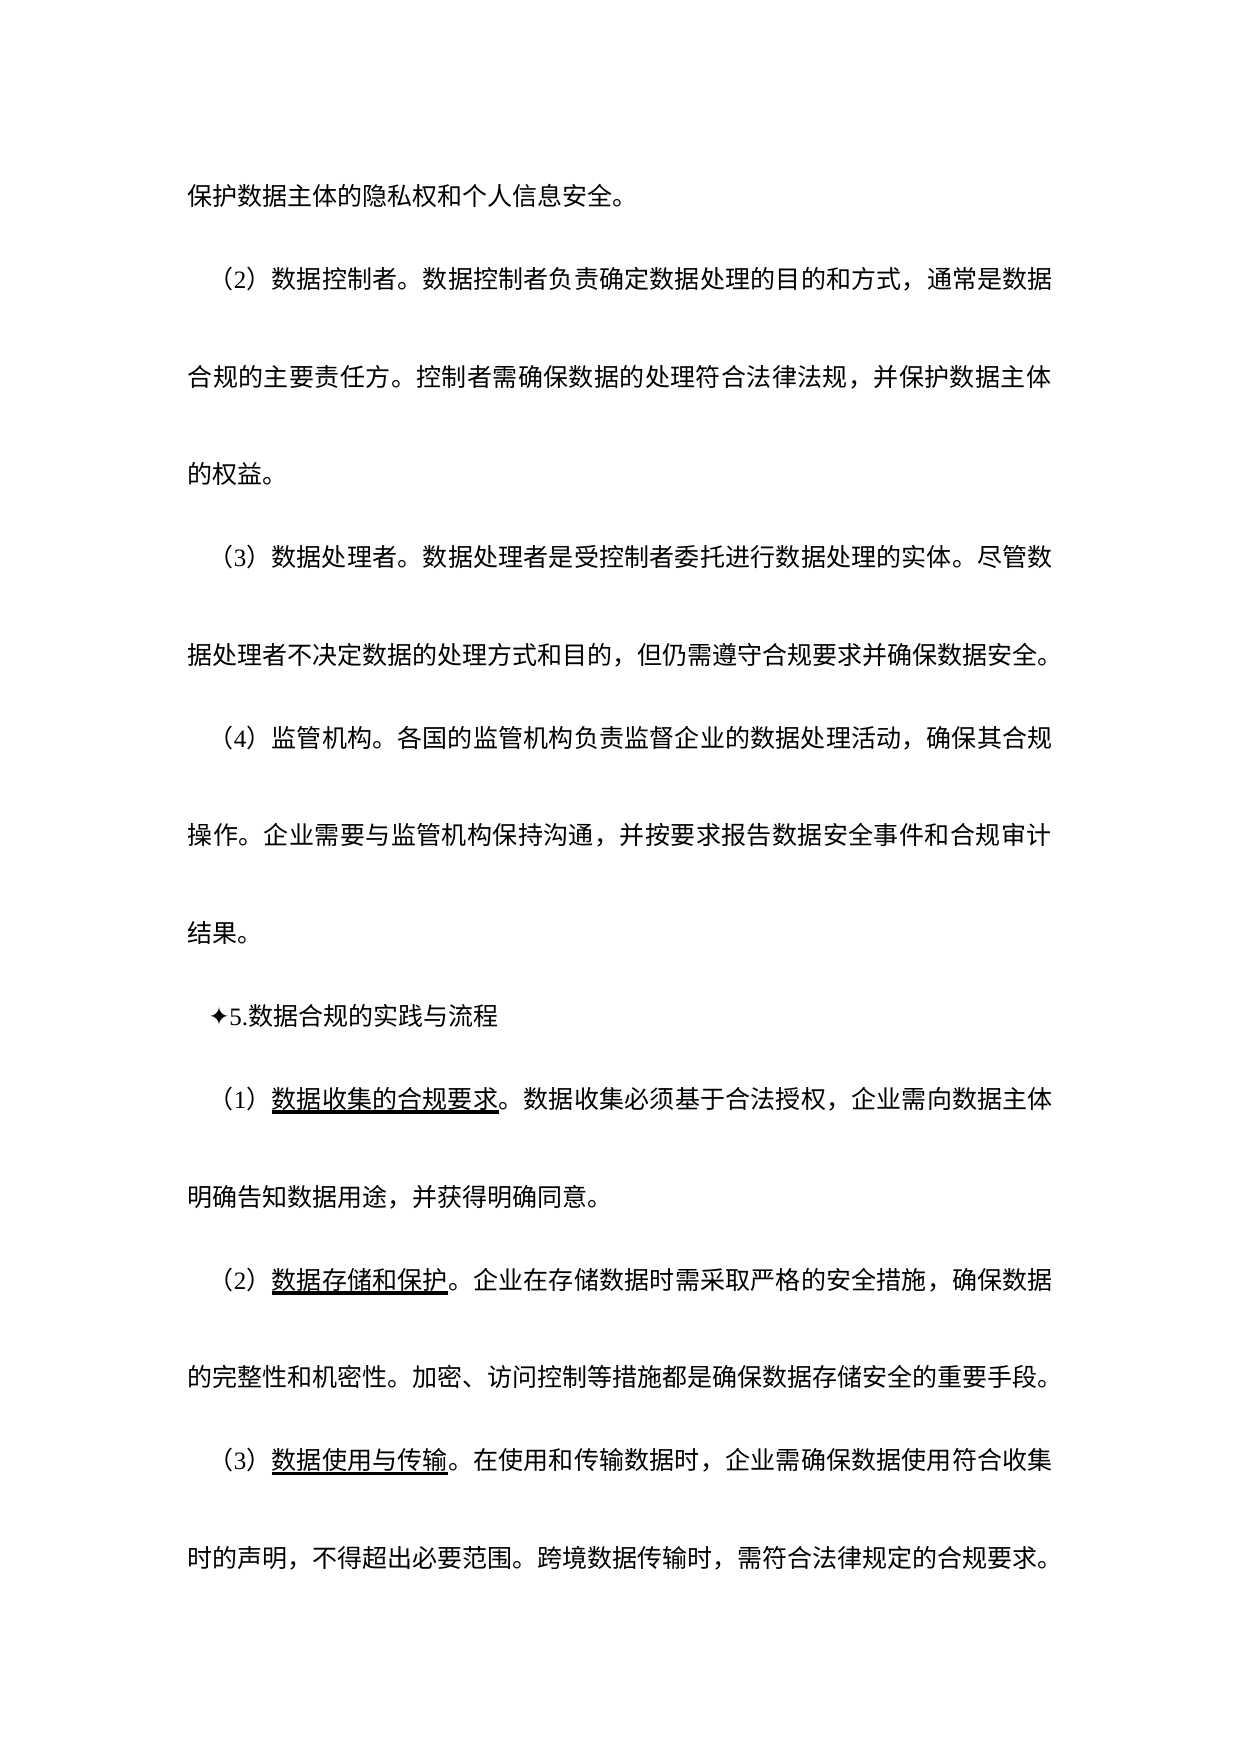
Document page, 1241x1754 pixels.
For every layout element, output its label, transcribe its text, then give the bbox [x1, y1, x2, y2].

text （2）数据控制者。数据控制者负责确定数据处理的目的和方式，通常是数据合规的主要责任方。控制者需确保数据的处理符合法律法规，并保护数据主体的权益。 [187, 245, 1053, 505]
text （1）数据收集的合规要求。数据收集必须基于合法授权，企业需向数据主体明确告知数据用途，并获得明确同意。 [187, 1065, 1053, 1228]
text （3）数据处理者。数据处理者是受控制者委托进行数据处理的实体。尽管数据处理者不决定数据的处理方式和目的，但仍需遵守合规要求并确保数据安全。 [187, 523, 1053, 686]
text （2）数据存储和保护。企业在存储数据时需采取严格的安全措施，确保数据的完整性和机密性。加密、访问控制等措施都是确保数据存储安全的重要手段。 [187, 1246, 1053, 1408]
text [187, 162, 1053, 227]
text （3）数据使用与传输。在使用和传输数据时，企业需确保数据使用符合收集时的声明，不得超出必要范围。跨境数据传输时，需符合法律规定的合规要求。 [187, 1426, 1053, 1589]
text ✦5.数据合规的实践与流程 [187, 982, 1053, 1047]
text （4）监管机构。各国的监管机构负责监督企业的数据处理活动，确保其合规操作。企业需要与监管机构保持沟通，并按要求报告数据安全事件和合规审计结果。 [187, 704, 1053, 964]
